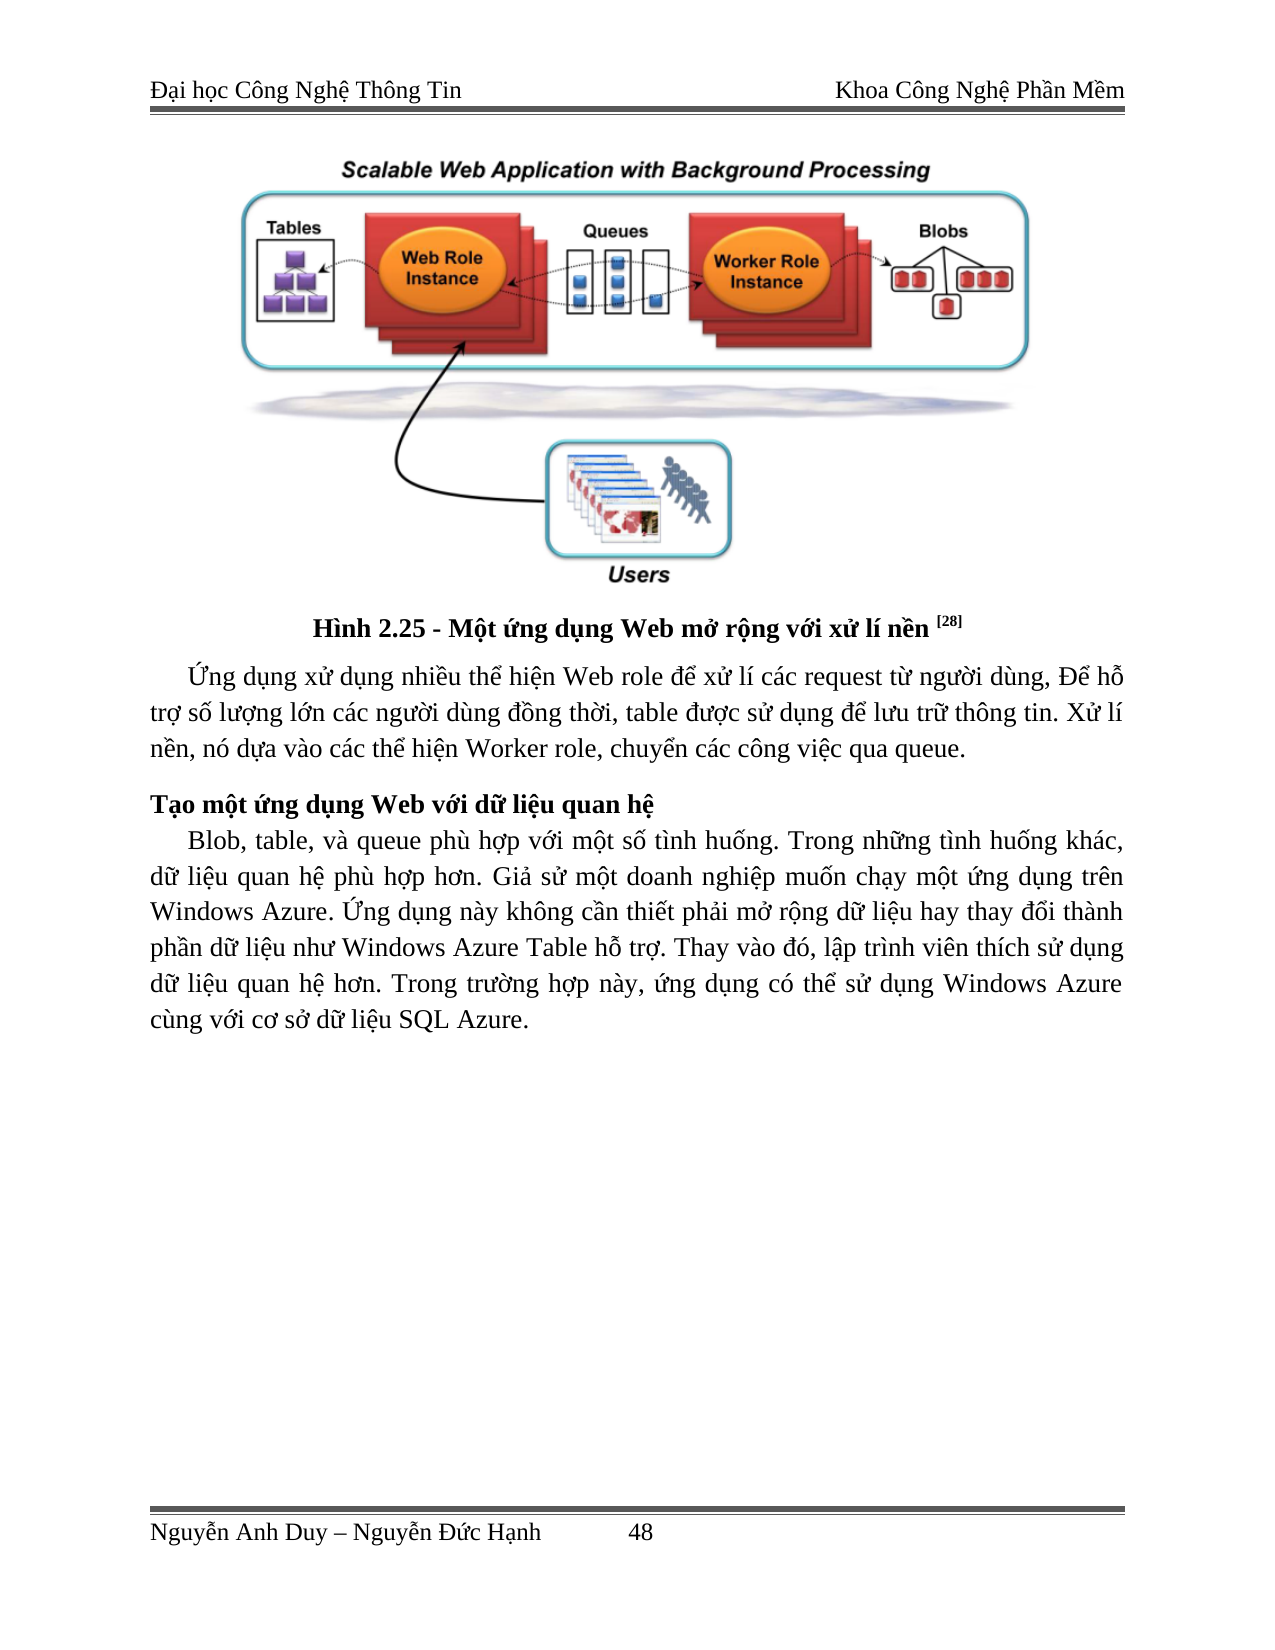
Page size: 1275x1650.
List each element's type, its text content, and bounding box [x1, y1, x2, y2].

text Blob, table, và queue phù hợp với một số tình huống. Trong những tình huống khác, dữ liệu quan hệ phù hợp hơn. Giả sử một doanh nghiệp muốn chạy một ứng dụng trên Windows Azure. Ứng dụng này không cần thiết phải mở rộng dữ liệu hay thay đổi thành phần dữ liệu như Windows Azure Table hỗ trợ. Thay vào đó, lập trình viên thích sử dụng dữ liệu quan hệ hơn. Trong trường hợp này, ứng dụng có thể sử dụng Windows Azure cùng với cơ sở dữ liệu SQL Azure. [150, 824, 1125, 1034]
text Ứng dụng xử dụng nhiều thể hiện Web role để xử lí các request từ người dùng, Để hỗ trợ số lượng lớn các người dùng đồng thời, table được sử dụng để lưu trữ thông tin. Xử lí nền, nó dựa vào các thể hiện Worker role, chuyển các công việc qua queue. [150, 660, 1125, 763]
subtitle Tạo một ứng dụng Web với dữ liệu quan hệ [150, 788, 1125, 819]
picture [230, 150, 1045, 596]
text Hình 2.25 - Một ứng dụng Web mở rộng với xử lí nền [28] [150, 612, 1125, 643]
